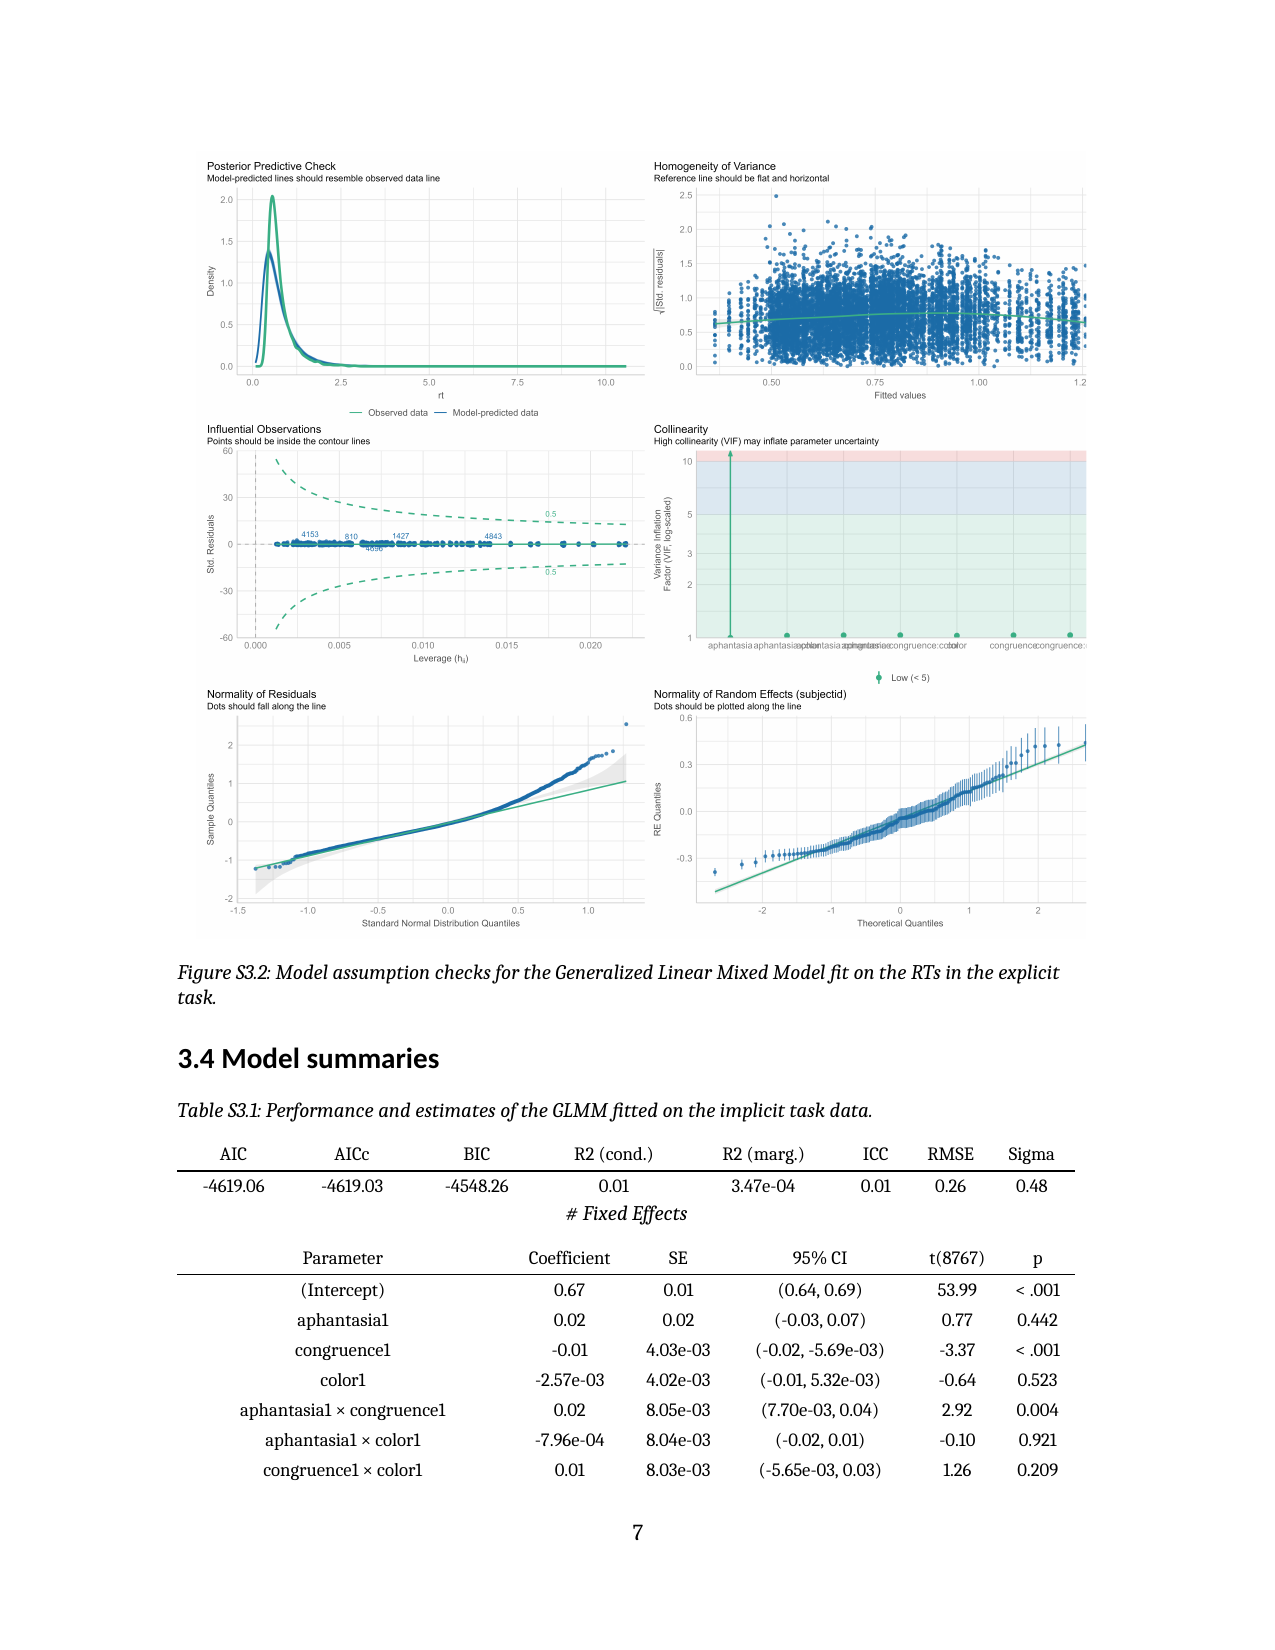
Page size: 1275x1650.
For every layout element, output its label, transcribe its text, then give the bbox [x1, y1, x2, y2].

picture [196, 151, 1087, 939]
table_header Figure S3.2: Model assumption checks for the Generalized Linear Mixed Model fit on the RTs in the explicit task. [166, 148, 1087, 1028]
subtitle 3.4 Model summaries [177, 1040, 1098, 1076]
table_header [166, 1078, 1087, 1486]
